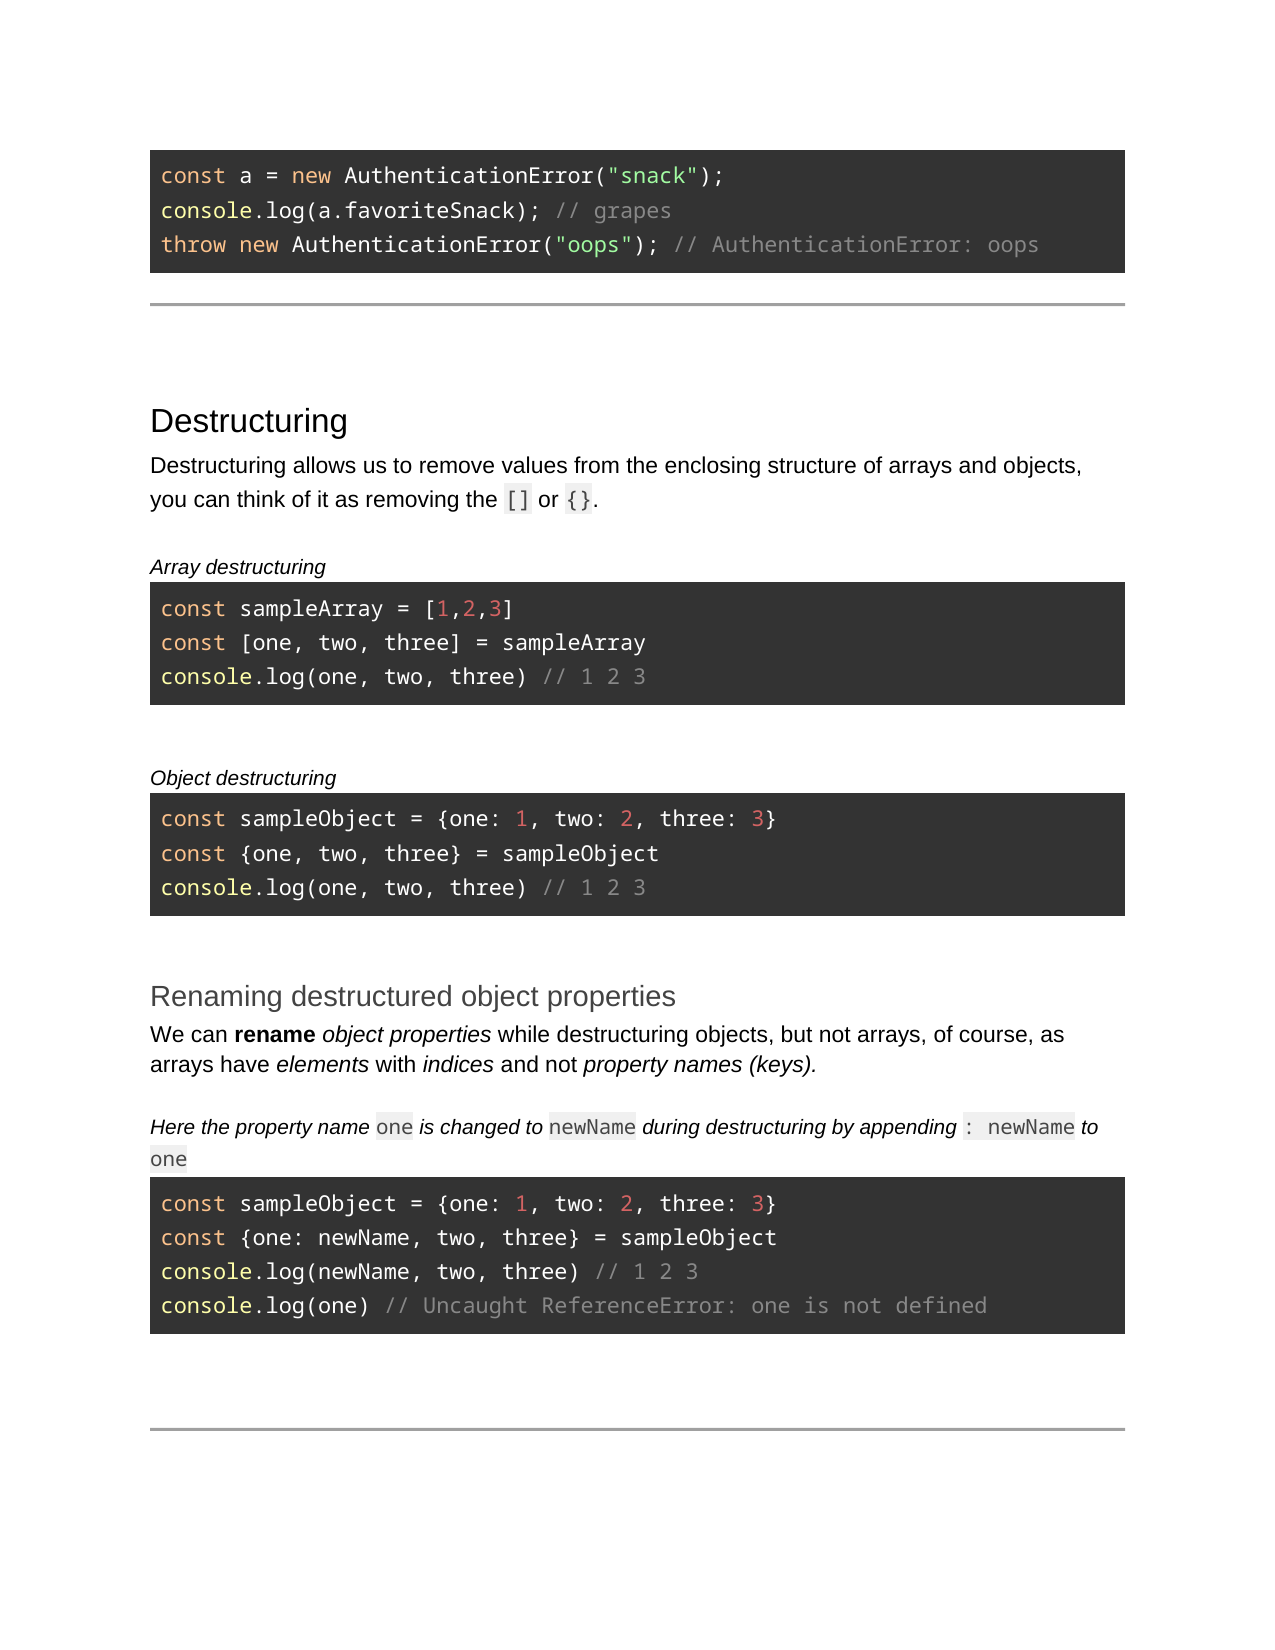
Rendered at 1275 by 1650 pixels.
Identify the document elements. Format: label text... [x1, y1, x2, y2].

subtitle Renaming destructured object properties [150, 979, 1125, 1013]
text We can rename object properties while destructuring objects, but not arrays, of course, as arrays have elements with indices and not property names (keys). [150, 1021, 1125, 1078]
text Here the property name one is changed to newName during destructuring by appending : newName to one [150, 1112, 1125, 1173]
text Object destructuring [150, 766, 1125, 789]
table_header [150, 150, 1125, 273]
table_header const sampleObject = {one: 1, two: 2, three: 3} const {one: newName, two, three} = sampleObject console.log(newName, two, three) // 1 2 3 console.log(one) // Uncaught ReferenceError: one is not defined [150, 1177, 1125, 1334]
text Destructuring allows us to remove values from the enclosing structure of arrays and objects, you can think of it as removing the [] or {}. [150, 452, 1125, 514]
table_header const sampleObject = {one: 1, two: 2, three: 3} const {one, two, three} = sampleObject console.log(one, two, three) // 1 2 3 [150, 793, 1125, 916]
text Array destructuring [150, 555, 1125, 579]
table_header const sampleArray = [1,2,3] const [one, two, three] = sampleArray console.log(one, two, three) // 1 2 3 [150, 582, 1125, 705]
subtitle Destructuring [150, 401, 1125, 439]
